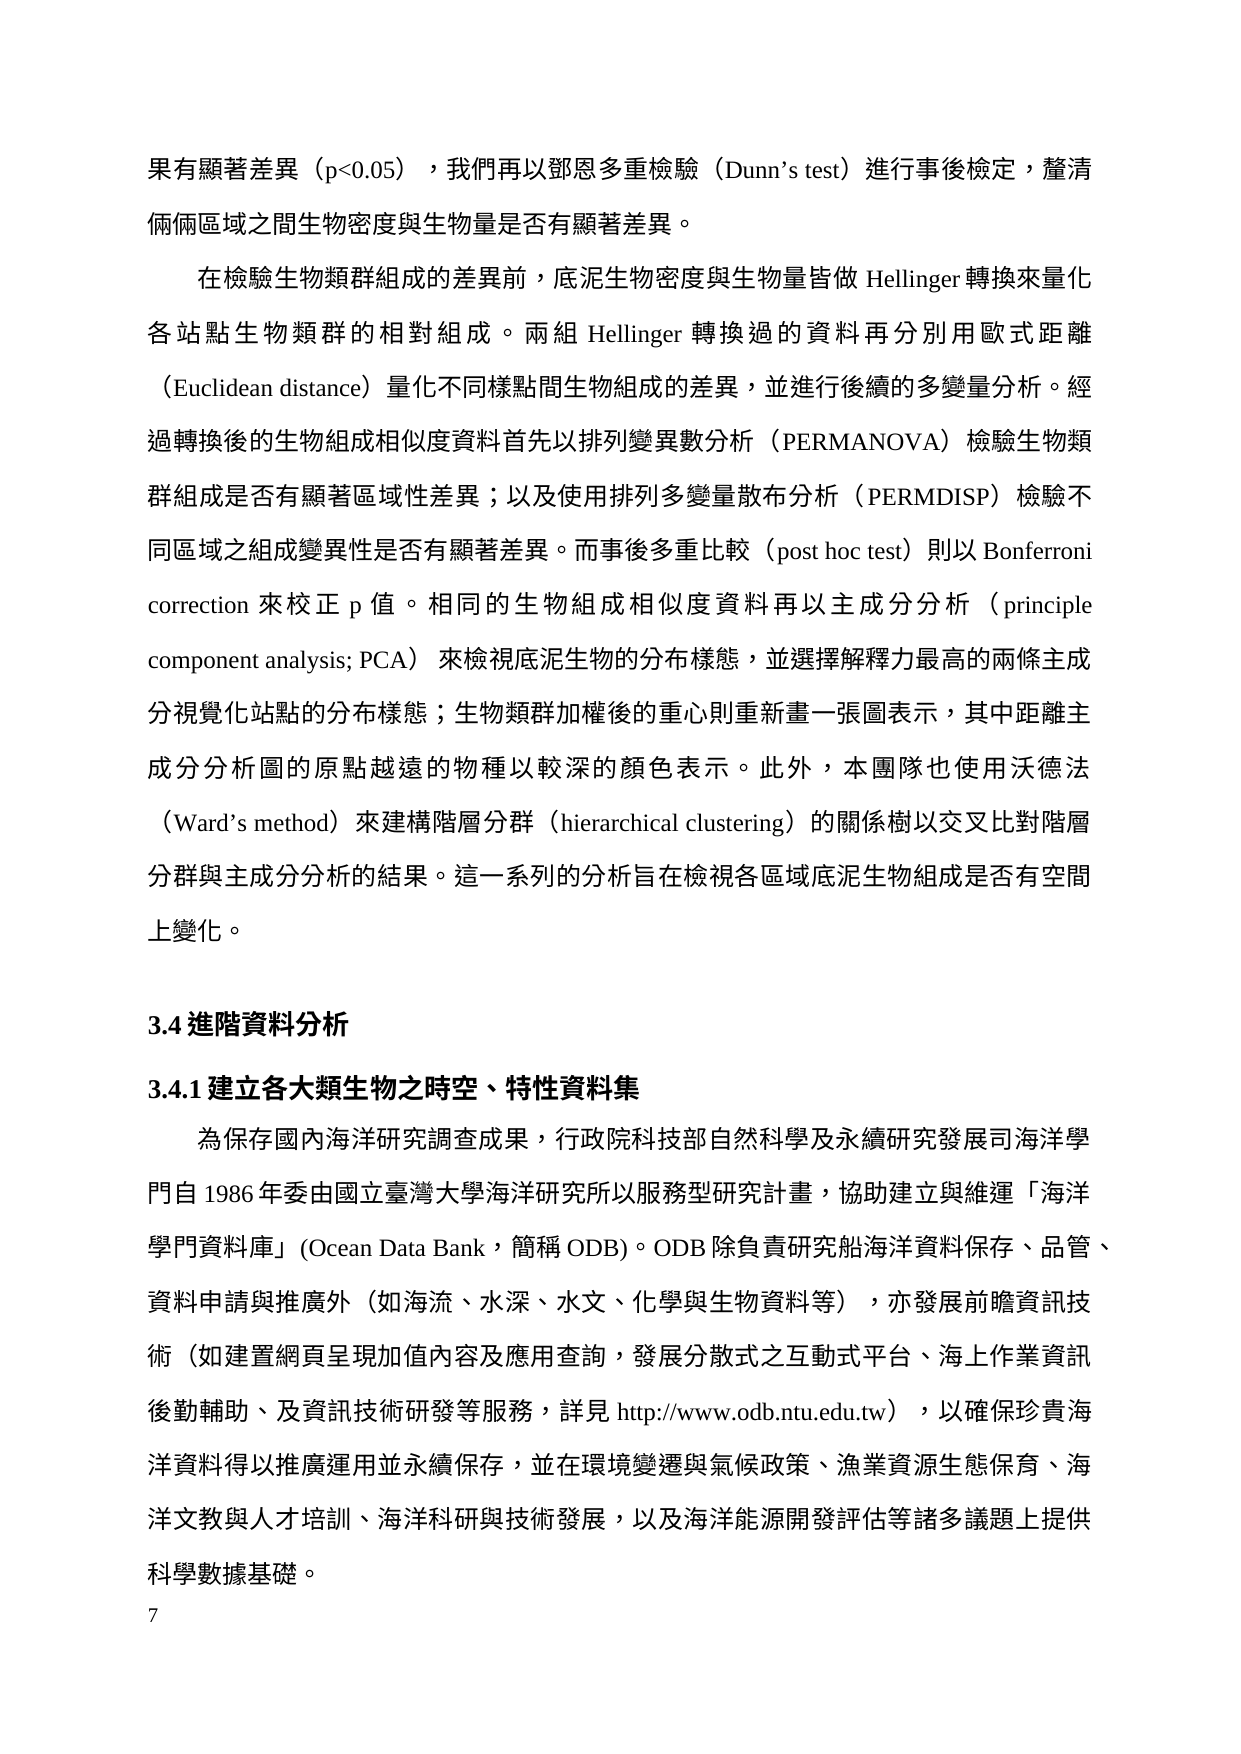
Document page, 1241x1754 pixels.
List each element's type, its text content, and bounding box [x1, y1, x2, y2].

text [148, 150, 1092, 241]
text 3.4.1建立各大類生物之時空、特性資料集 [148, 1067, 1092, 1107]
text 在檢驗生物類群組成的差異前，底泥生物密度與生物量皆做Hellinger轉換來量化各站點生物類群的相對組成。兩組Hellinger轉換過的資料再分別用歐式距離（Euclidean distance）量化不同樣點間生物組成的差異，並進行後續的多變量分析。經過轉換後的生物組成相似度資料首先以排列變異數分析（PERMANOVA）檢驗生物類群組成是否有顯著區域性差異；以及使用排列多變量散布分析（PERMDISP）檢驗不同區域之組成變異性是否有顯著差異。而事後多重比較（post hoc test）則以Bonferroni correction來校正p值。相同的生物組成相似度資料再以主成分分析（principle component analysis; PCA） 來檢視底泥生物的分布樣態，並選擇解釋力最高的兩條主成分視覺化站點的分布樣態；生物類群加權後的重心則重新畫一張圖表示，其中距離主成分分析圖的原點越遠的物種以較深的顏色表示。此外，本團隊也使用沃德法（Ward’s method）來建構階層分群（hierarchical clustering）的關係樹以交叉比對階層分群與主成分分析的結果。這一系列的分析旨在檢視各區域底泥生物組成是否有空間上變化。 [148, 259, 1092, 947]
text 3.4進階資料分析 [148, 1003, 1092, 1042]
text 為保存國內海洋研究調查成果，行政院科技部自然科學及永續研究發展司海洋學門自1986年委由國立臺灣大學海洋研究所以服務型研究計畫，協助建立與維運「海洋學門資料庫」(Ocean Data Bank，簡稱ODB)。ODB除負責研究船海洋資料保存、品管、資料申請與推廣外（如海流、水深、水文、化學與生物資料等），亦發展前瞻資訊技術（如建置網頁呈現加值內容及應用查詢，發展分散式之互動式平台、海上作業資訊後勤輔助、及資訊技術研發等服務，詳見http://www.odb.ntu.edu.tw），以確保珍貴海洋資料得以推廣運用並永續保存，並在環境變遷與氣候政策、漁業資源生態保育、海洋文教與人才培訓、海洋科研與技術發展，以及海洋能源開發評估等諸多議題上提供科學數據基礎。 [148, 1119, 1092, 1590]
